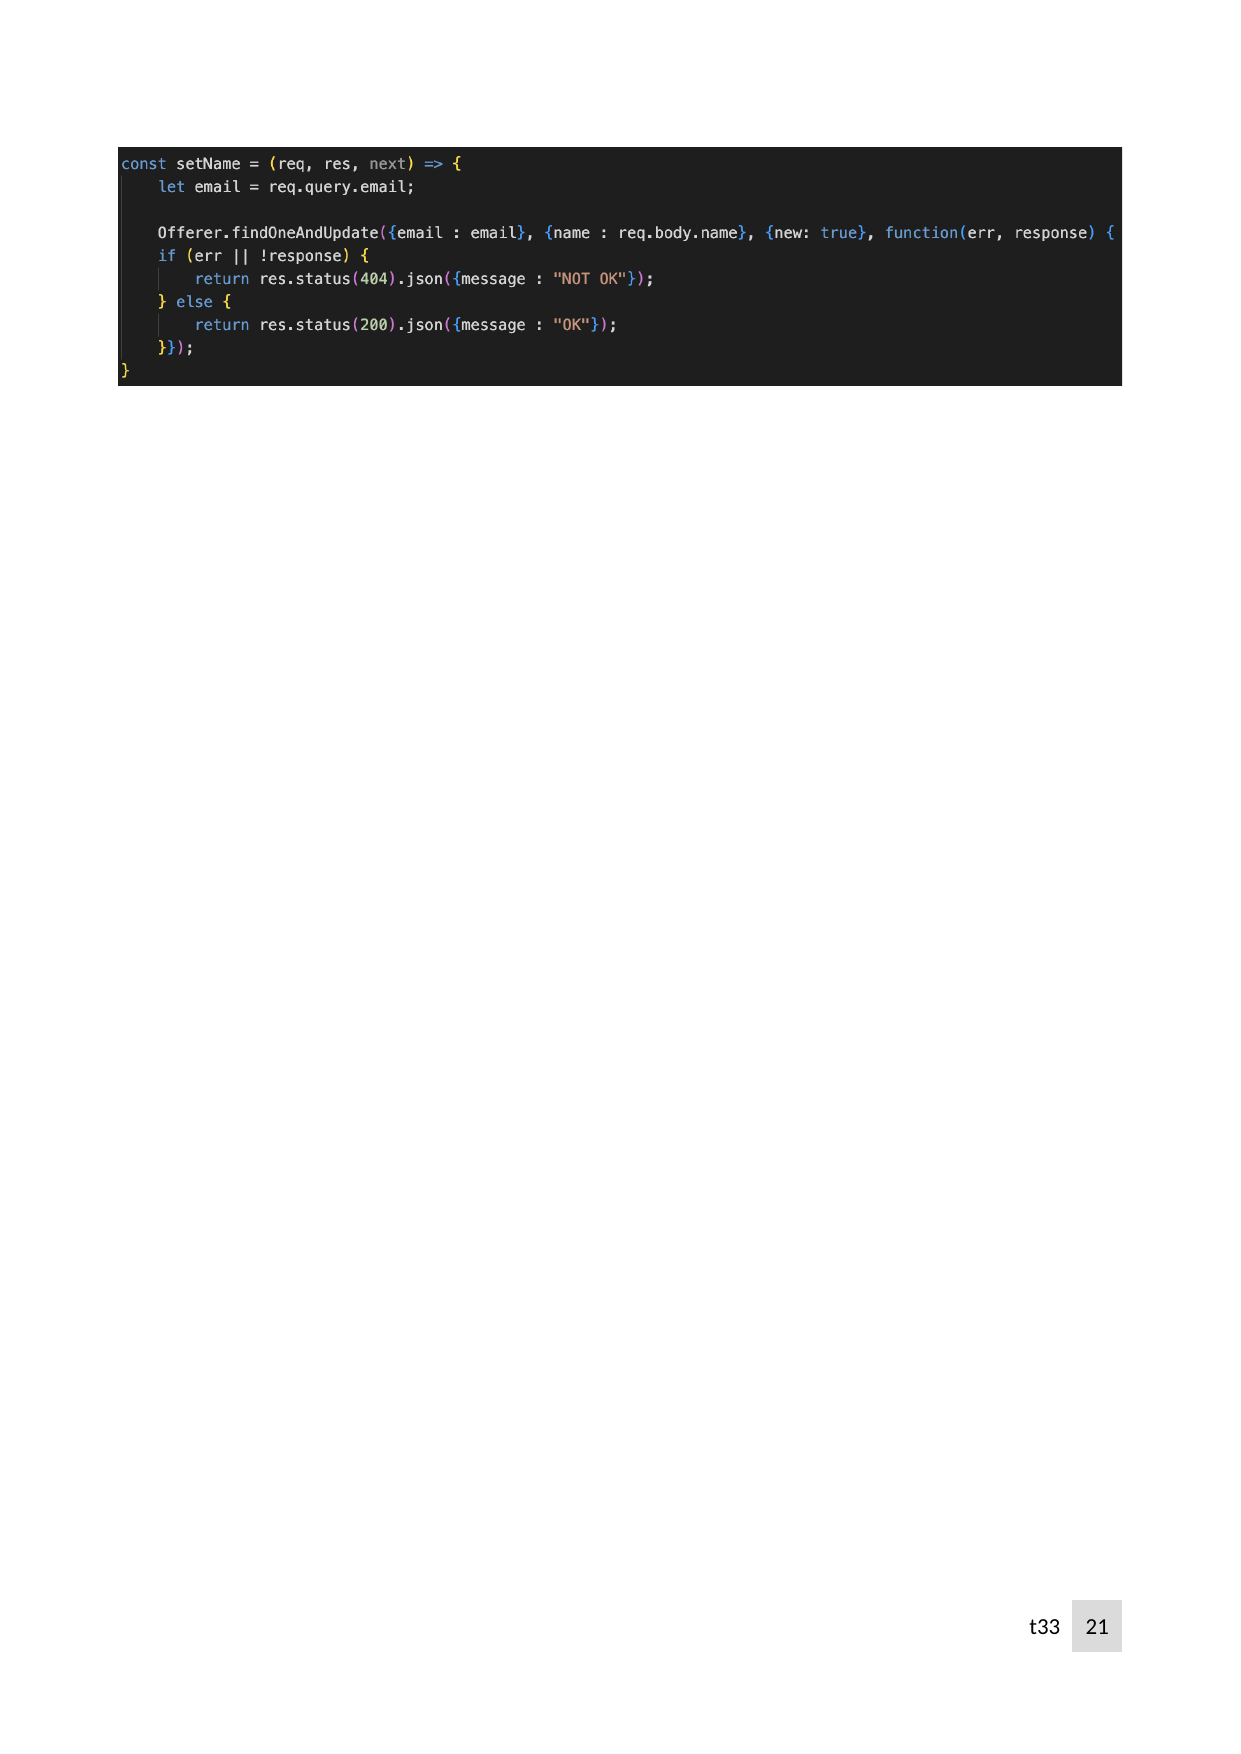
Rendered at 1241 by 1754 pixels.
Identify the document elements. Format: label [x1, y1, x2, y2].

picture [118, 147, 1123, 386]
